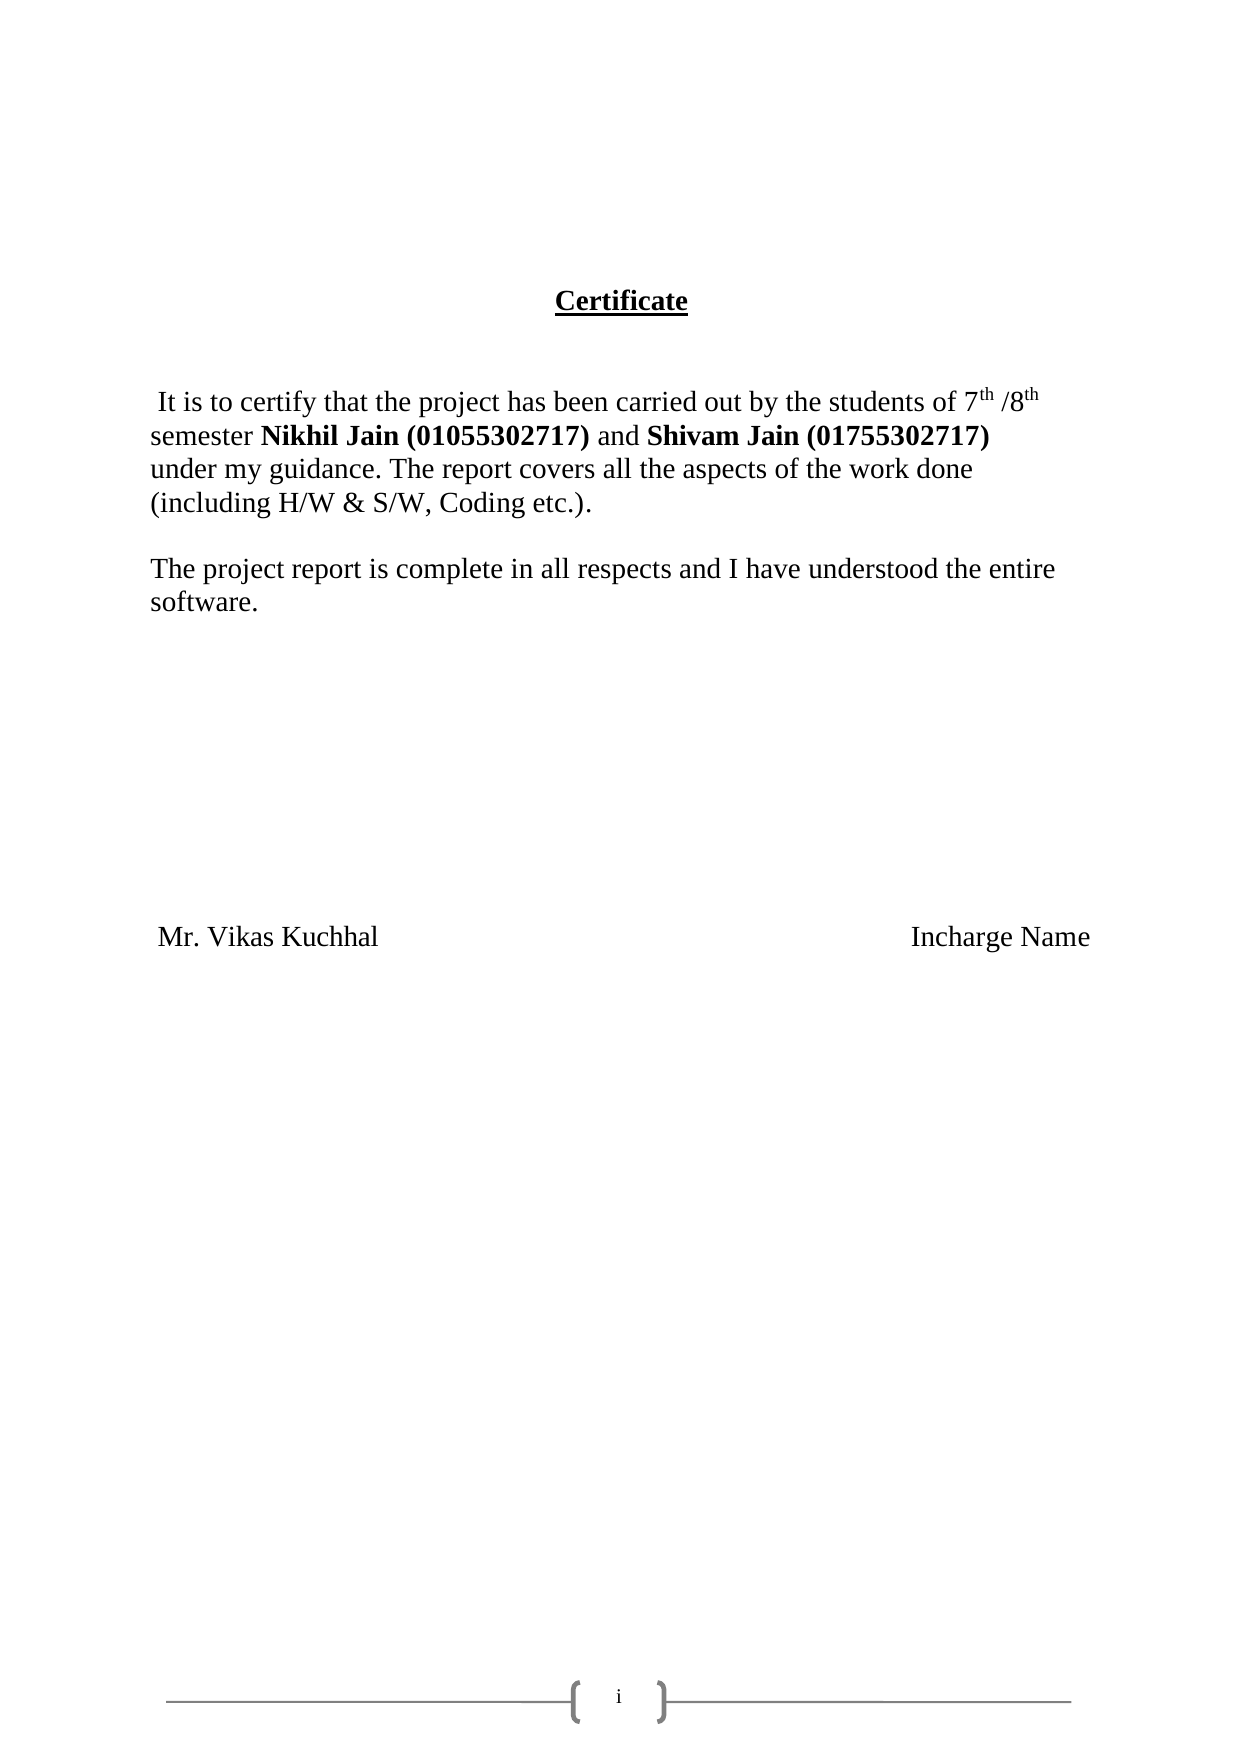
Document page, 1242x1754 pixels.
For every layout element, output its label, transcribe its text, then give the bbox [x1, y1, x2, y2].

text Certificate [549, 284, 693, 316]
text The project report is complete in all respects and I have understood the entire software. [150, 551, 1058, 618]
text It is to certify that the project has been carried out by the students of 7th /8th semester Nikhil Jain (01055302717) and Shivam Jain (01755302717) under my guidance. The report covers all the aspects of the work done (including H/W & S/W, Coding etc.). [150, 382, 1063, 519]
text Mr. Vikas Kuchhal Incharge Name [157, 919, 1098, 953]
